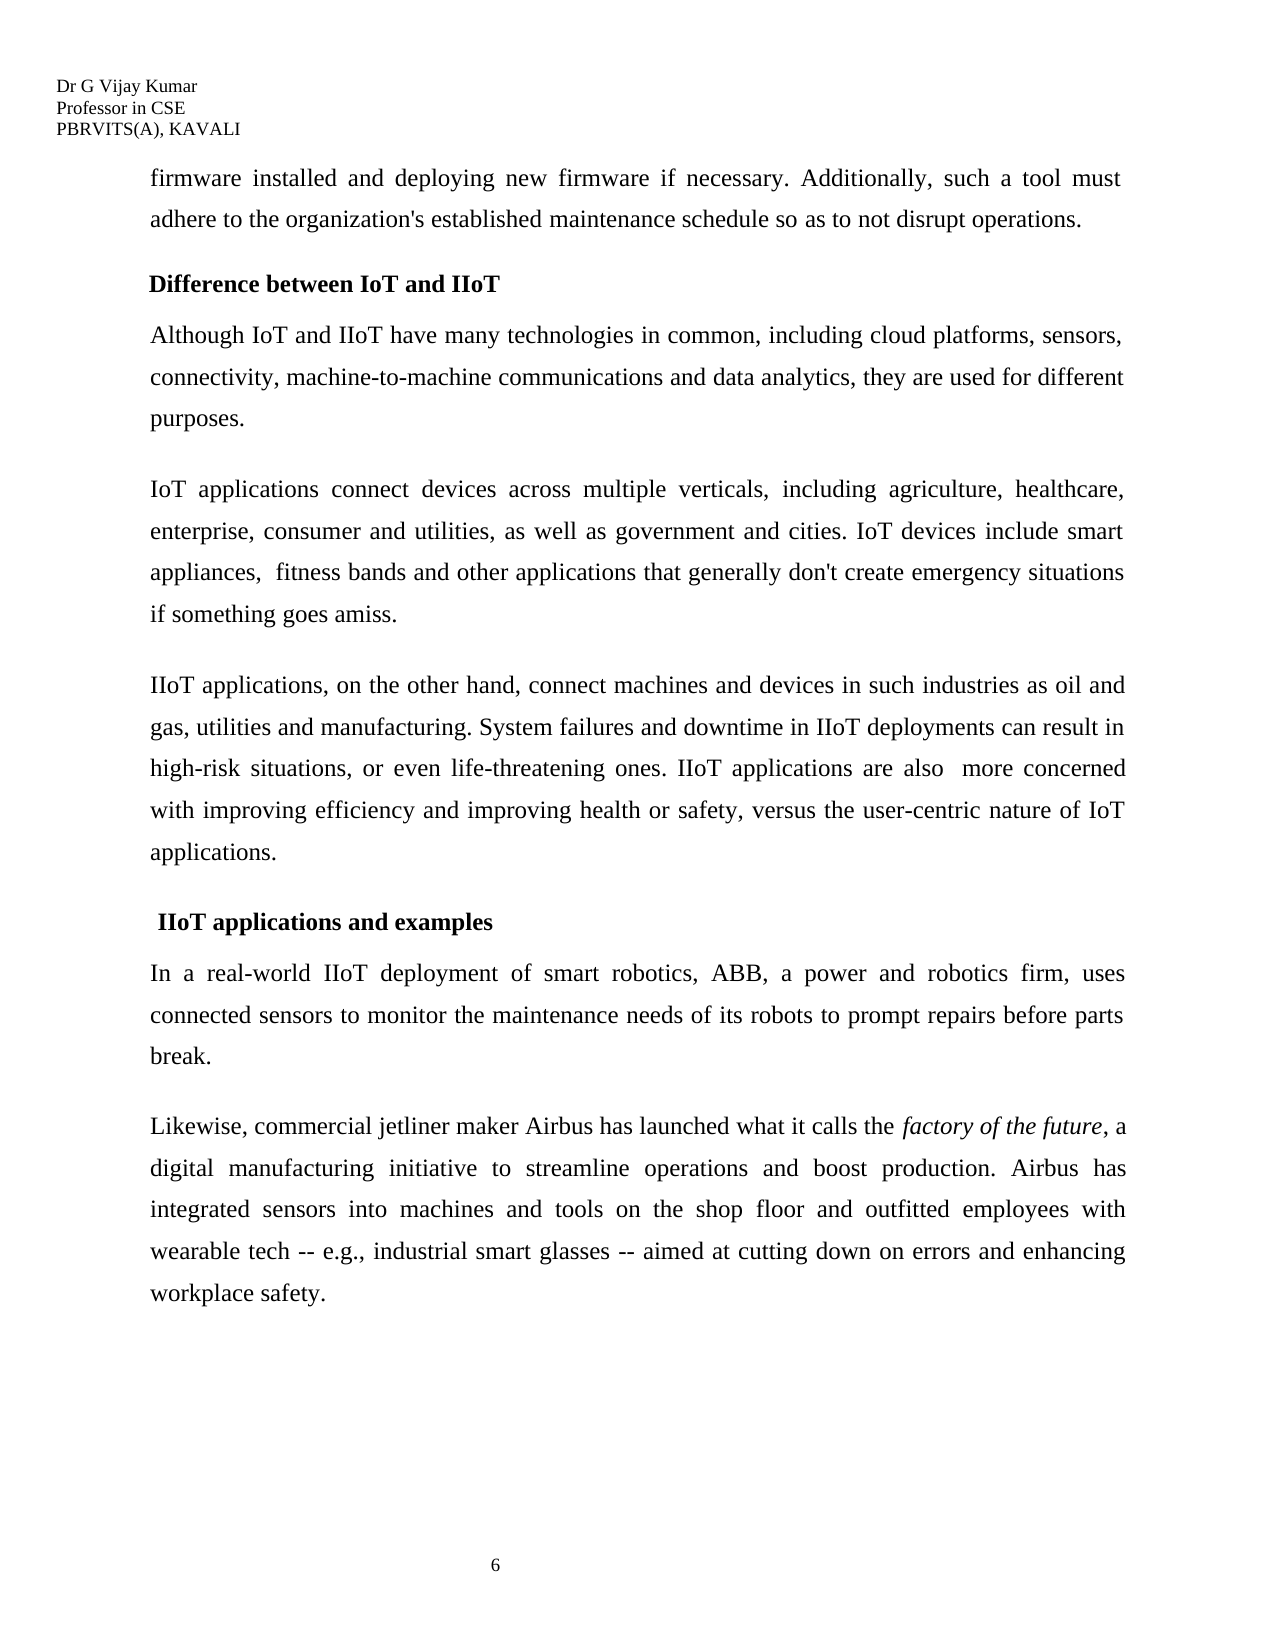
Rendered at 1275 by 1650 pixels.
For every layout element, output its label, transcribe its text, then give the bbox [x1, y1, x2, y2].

text Although IoT and IIoT have many technologies in common, including cloud platforms, sensors, connectivity, machine-to-machine communications and data analytics, they are used for different purposes. [150, 321, 1124, 431]
text IoT applications connect devices across multiple verticals, including agriculture, healthcare, enterprise, consumer and utilities, as well as government and cities. IoT devices include smart appliances, fitness bands and other applications that generally don't create emergency situations if something goes amiss. [150, 474, 1125, 628]
text firmware installed and deploying new firmware if necessary. Additionally, such a tool must adhere to the organization's established maintenance schedule so as to not disrupt operations. [150, 163, 1122, 232]
text Likewise, commercial jetliner maker Airbus has launched what it calls the factory of the future, a digital manufacturing initiative to streamline operations and boost production. Airbus has integrated sensors into machines and tools on the shop floor and outfitted employees with wearable tech -- e.g., industrial smart glasses -- aimed at cutting down on errors and enhancing workplace safety. [150, 1111, 1127, 1307]
subtitle IIoT applications and examples [157, 907, 1271, 936]
text In a real-world IIoT deployment of smart robotics, ABB, a power and robotics firm, uses connected sensors to monitor the maintenance needs of its robots to prompt repairs before parts break. [150, 958, 1125, 1070]
text IIoT applications, on the other hand, connect machines and devices in such industries as oil and gas, utilities and manufacturing. System failures and downtime in IIoT deployments can result in high-risk situations, or even life-threatening ones. IIoT applications are also more concerned with improving efficiency and improving health or safety, versus the user-centric nature of IoT applications. [150, 670, 1126, 865]
subtitle Difference between IoT and IIoT [148, 269, 1271, 298]
